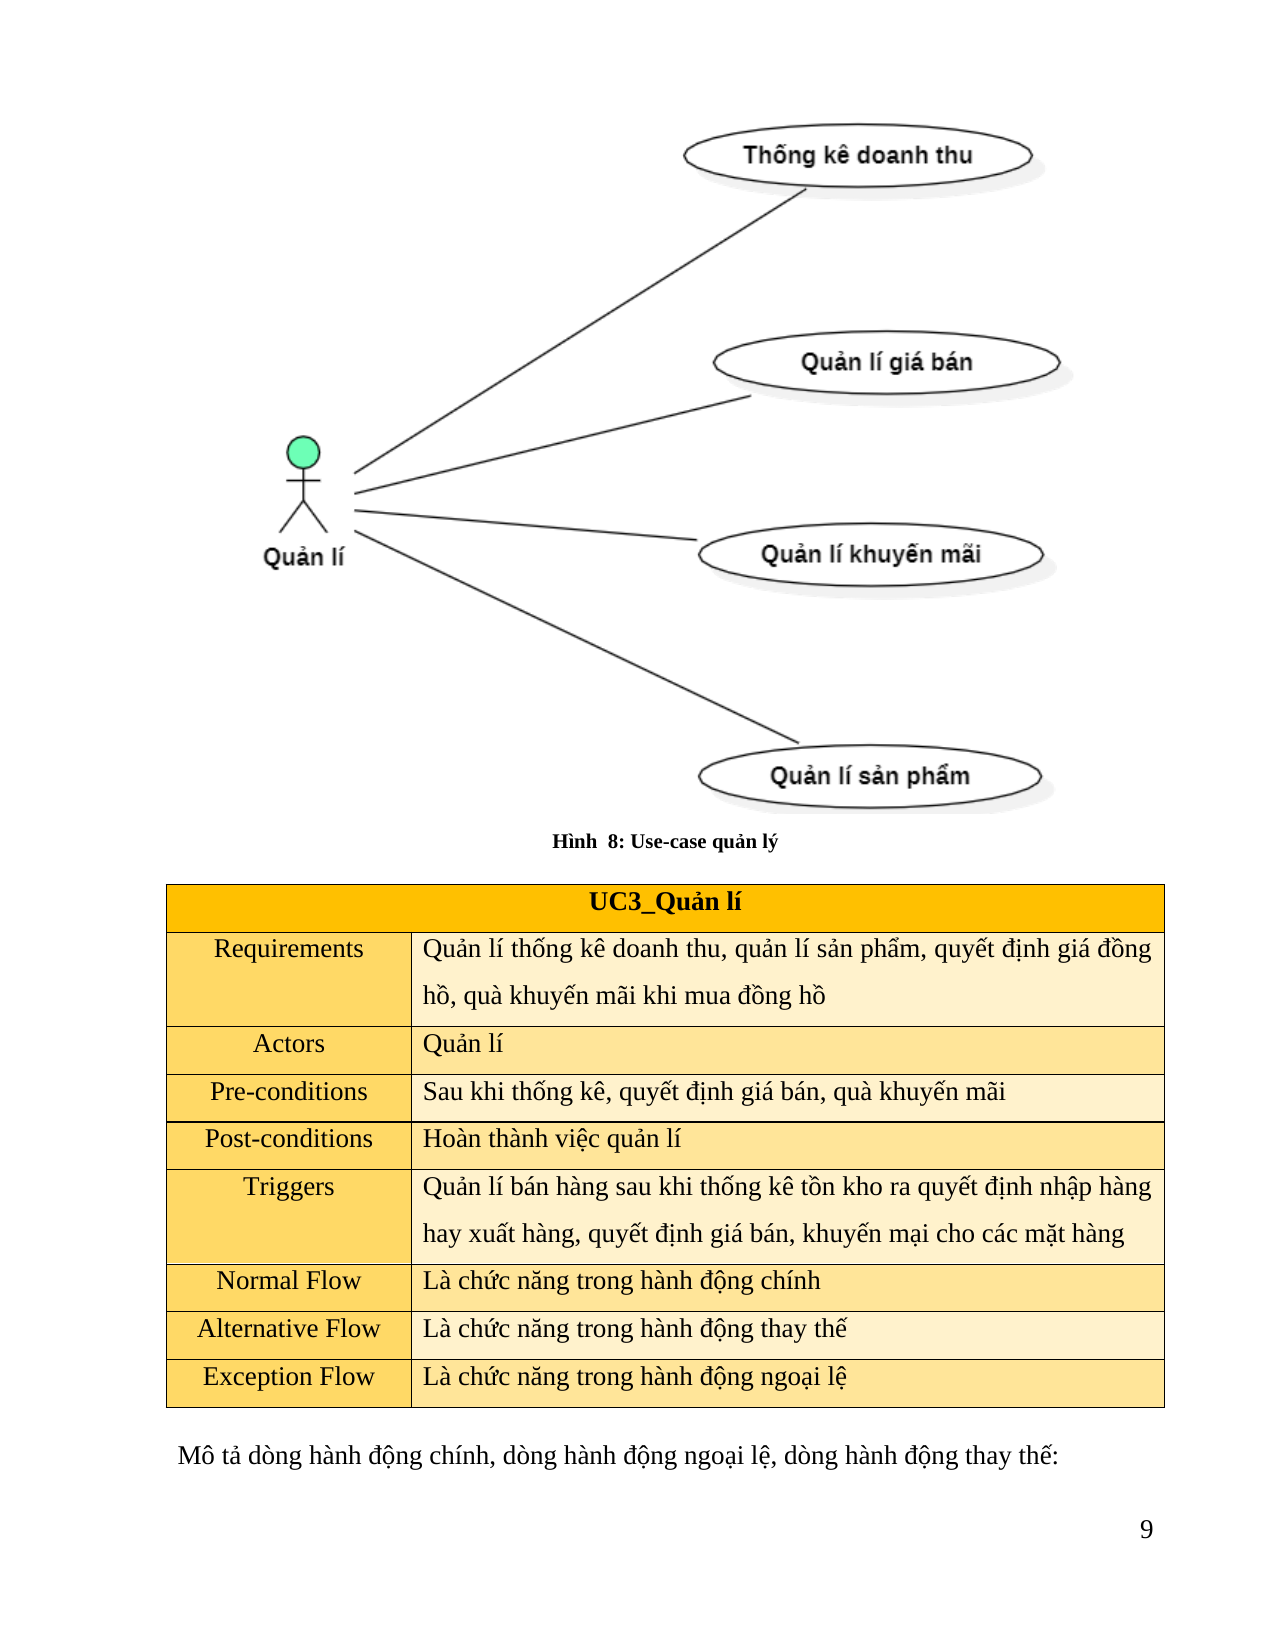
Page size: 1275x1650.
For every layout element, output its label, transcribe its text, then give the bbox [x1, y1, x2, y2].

table_header UC3_Quản lí [167, 885, 1164, 932]
table_cell Là chức năng trong hành động chính [412, 1265, 1164, 1311]
table_cell Post-conditions [167, 1123, 411, 1169]
table_cell Requirements [167, 933, 411, 1026]
table_cell Exception Flow [167, 1360, 411, 1407]
table_cell Normal Flow [167, 1265, 411, 1311]
table_cell Sau khi thống kê, quyết định giá bán, quà khuyến mãi [412, 1075, 1164, 1121]
picture [256, 118, 1074, 814]
table_cell Pre-conditions [167, 1075, 411, 1121]
text Mô tả dòng hành động chính, dòng hành động ngoại lệ, dòng hành động thay thế: [177, 1439, 1153, 1470]
table_cell Quản lí bán hàng sau khi thống kê tồn kho ra quyết định nhập hàng hay xuất hàng, quyết định giá bán, khuyến mại cho các mặt hàng [412, 1170, 1164, 1263]
table_cell Là chức năng trong hành động thay thế [412, 1312, 1164, 1359]
table_cell Quản lí thống kê doanh thu, quản lí sản phẩm, quyết định giá đồng hồ, quà khuyến mãi khi mua đồng hồ [412, 933, 1164, 1026]
table_cell Quản lí [412, 1027, 1164, 1074]
table_cell Là chức năng trong hành động ngoại lệ [412, 1360, 1164, 1407]
table_cell Triggers [167, 1170, 411, 1263]
table_cell Hoàn thành việc quản lí [412, 1123, 1164, 1169]
table_cell Actors [167, 1027, 411, 1074]
table_cell Alternative Flow [167, 1312, 411, 1359]
